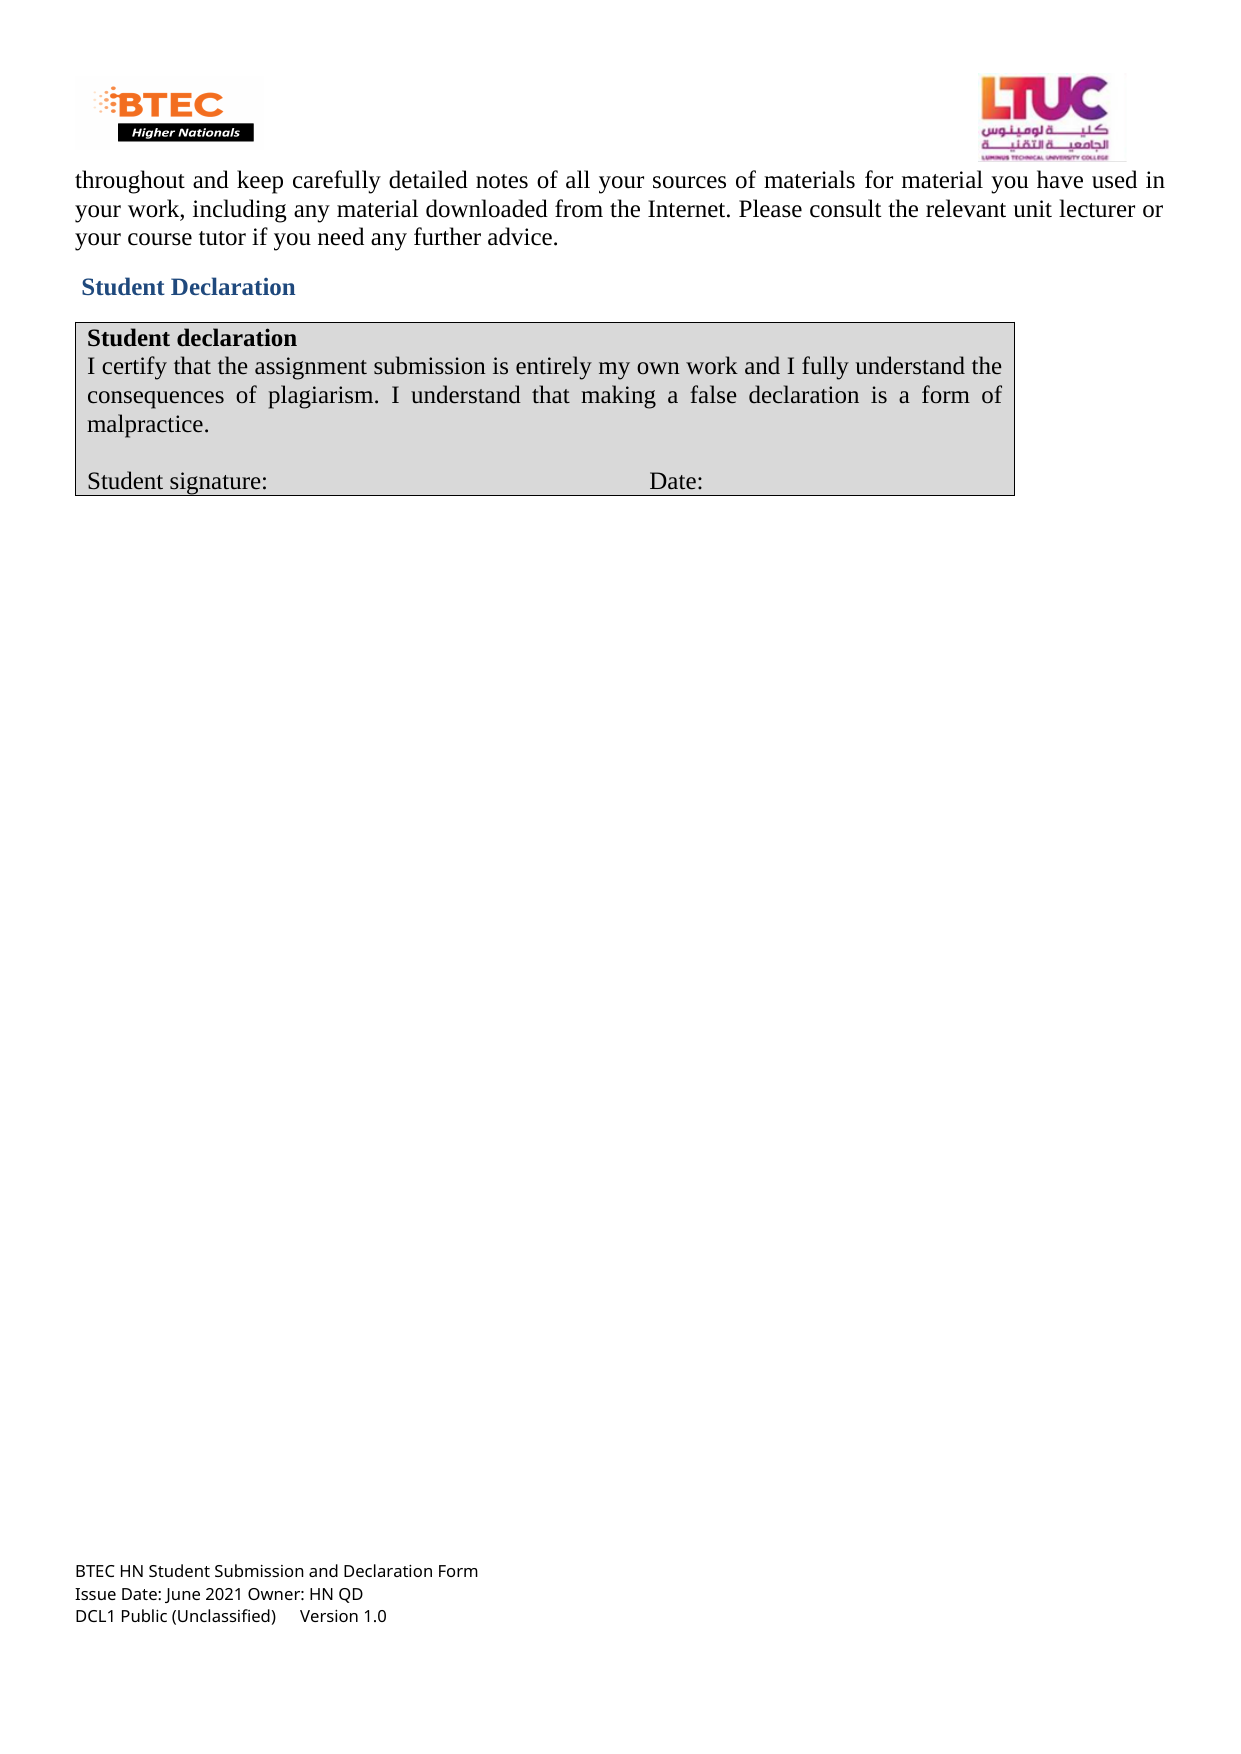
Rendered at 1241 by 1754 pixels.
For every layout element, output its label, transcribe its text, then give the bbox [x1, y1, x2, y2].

picture [978, 73, 1127, 163]
table_header Student declaration I certify that the assignment submission is entirely my own work and I fully understand the consequences of plagiarism. I understand that making a false declaration is a form of malpractice. Student signature: Date: [76, 323, 1014, 495]
text Student Declaration [75, 272, 1165, 301]
picture [75, 76, 264, 150]
